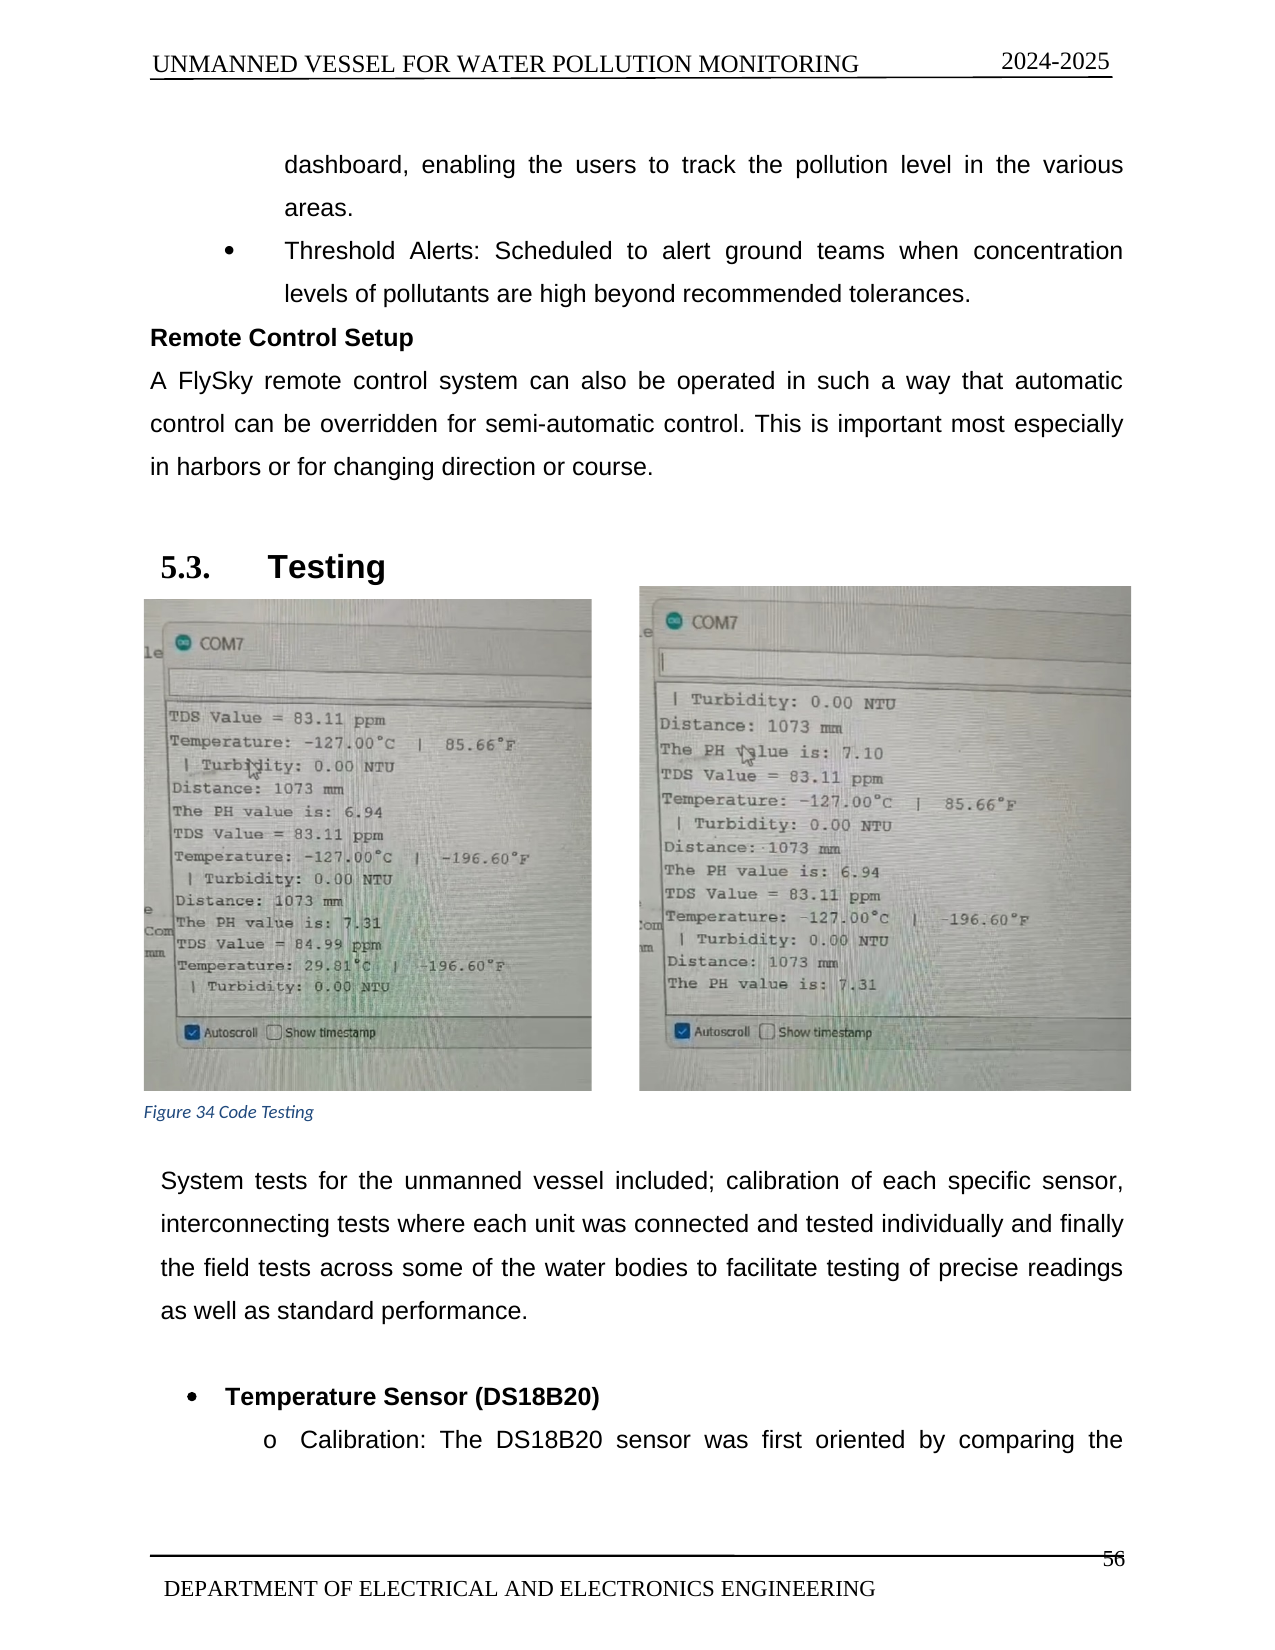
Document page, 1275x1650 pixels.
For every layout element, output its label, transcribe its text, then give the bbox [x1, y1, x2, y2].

picture [639, 586, 1132, 1091]
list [262, 1425, 1125, 1456]
text System tests for the unmanned vessel included; calibration of each specific sensor, interconnecting tests where each unit was connected and tested individually and finally the field tests across some of the water bodies to facilitate testing of precise readings as well as standard performance. [160, 1166, 1125, 1324]
list Temperature Sensor (DS18B20) [187, 1382, 1125, 1411]
subtitle Testing [160, 547, 1125, 586]
text Remote Control Setup [150, 323, 1125, 351]
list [225, 150, 1125, 222]
picture [143, 599, 592, 1091]
list Threshold Alerts: Scheduled to alert ground teams when concentration levels of pollutants are high beyond recommended tolerances. [225, 236, 1125, 308]
text A FlySky remote control system can also be operated in such a way that automatic control can be overridden for semi-automatic control. This is important most especially in harbors or for changing direction or course. [150, 366, 1125, 481]
